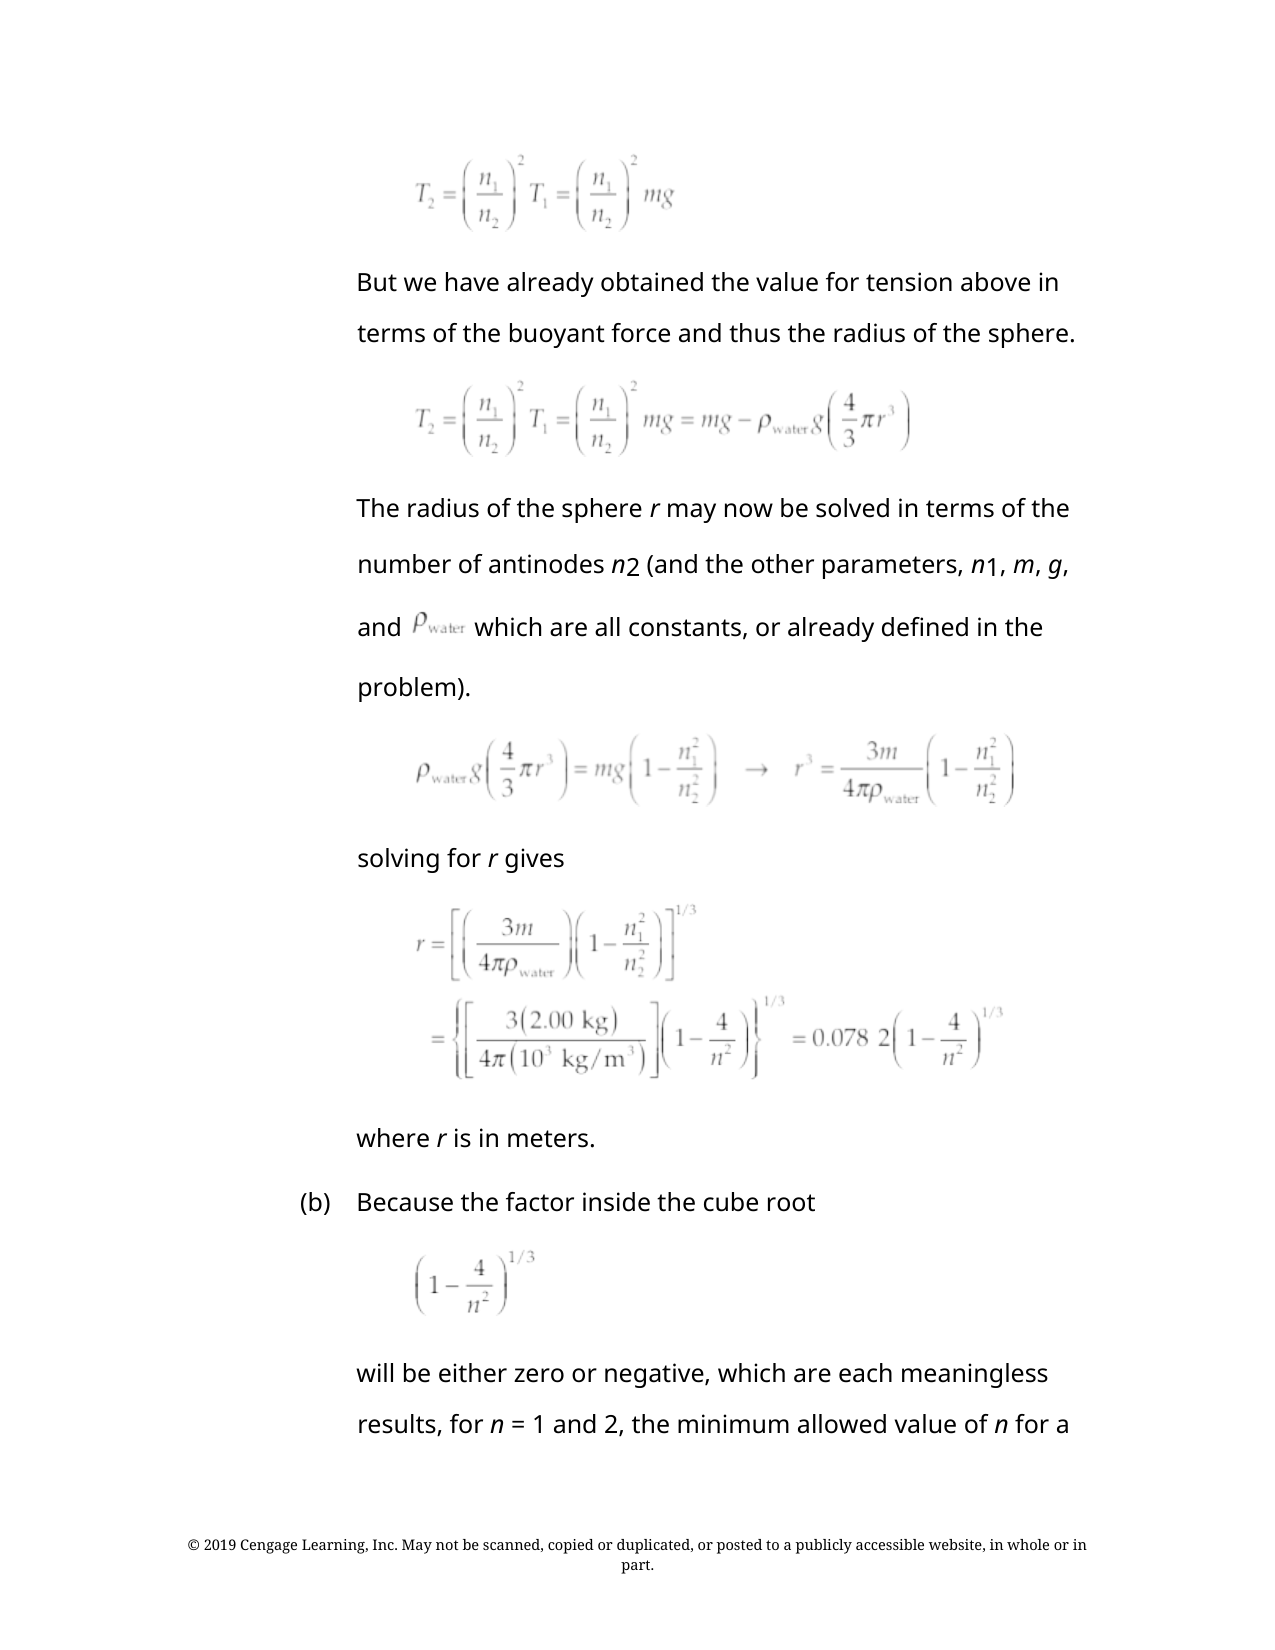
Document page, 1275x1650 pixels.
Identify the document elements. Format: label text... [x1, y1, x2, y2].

text But we have already obtained the value for tension above in terms of the buoyant force and thus the radius of the sphere. [187, 265, 1087, 350]
text (b) Because the factor inside the cube root [187, 1184, 1087, 1218]
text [187, 1355, 1087, 1440]
text where r is in meters. [187, 1121, 1087, 1155]
text solving for r gives [187, 841, 1087, 875]
text The radius of the sphere r may now be solved in terms of the number of antinodes n2 (and the other parameters, n1, m, g, and which are all constants, or already defined in the problem). [187, 490, 1087, 703]
